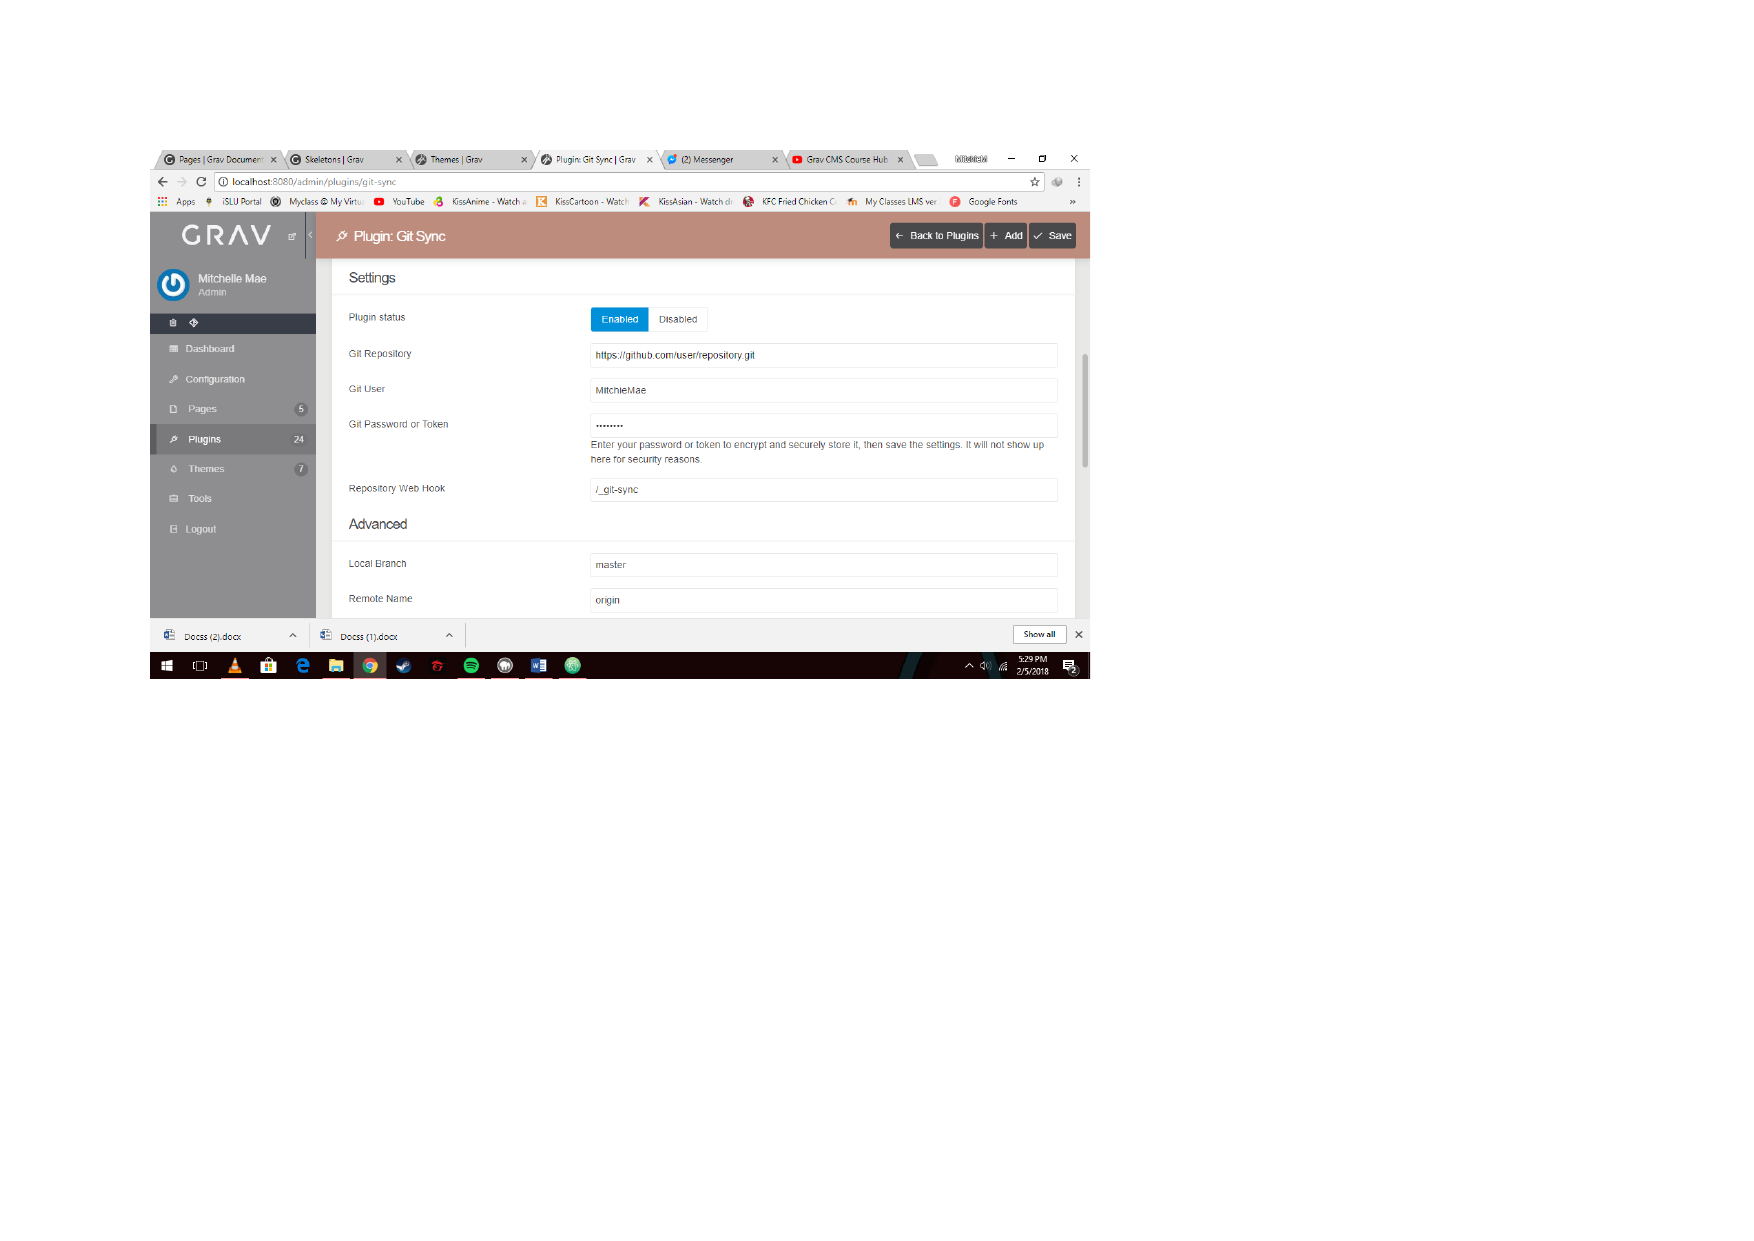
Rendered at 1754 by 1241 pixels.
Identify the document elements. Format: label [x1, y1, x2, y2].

picture [150, 150, 1091, 679]
